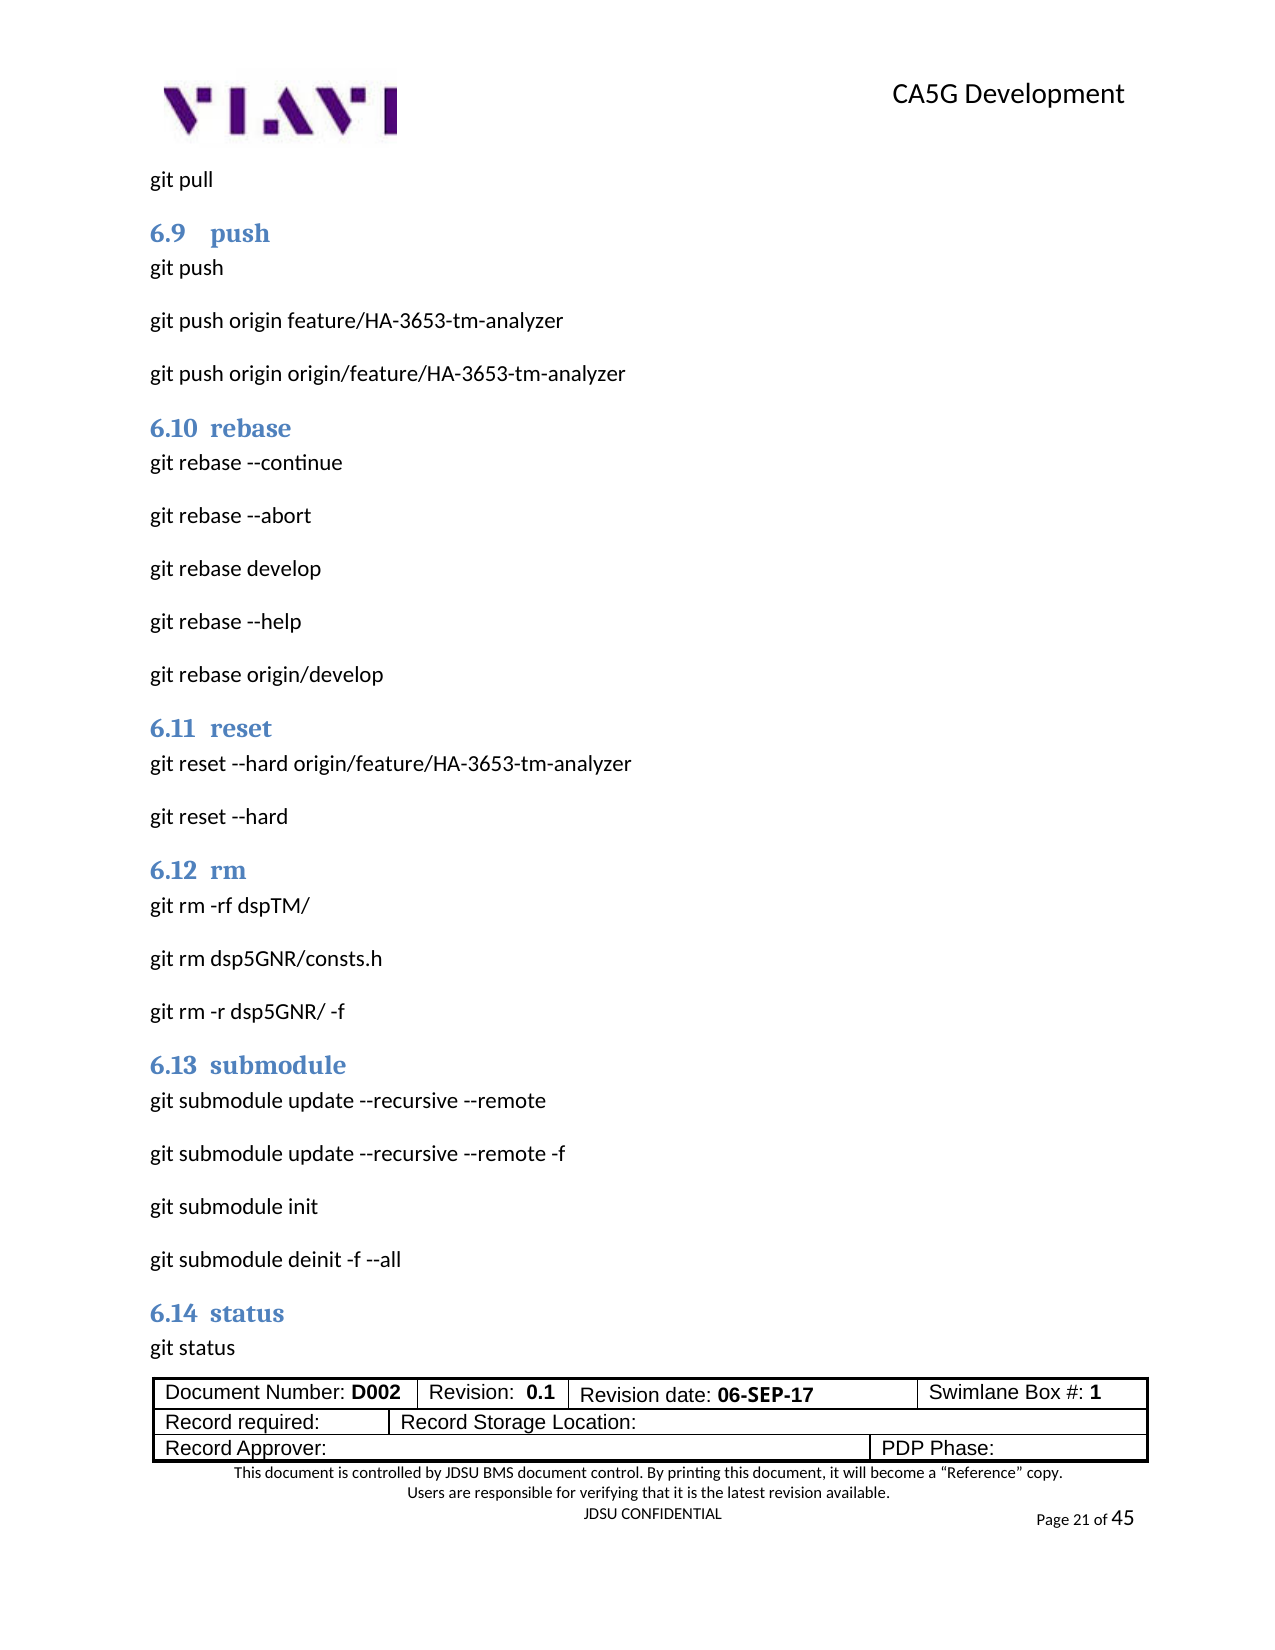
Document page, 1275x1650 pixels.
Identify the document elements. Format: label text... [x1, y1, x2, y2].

text git reset --hard origin/feature/HA-3653-tm-analyzer [150, 749, 1125, 777]
subtitle status [150, 1298, 1125, 1329]
text git submodule init [150, 1192, 1125, 1220]
text git pull [150, 165, 1125, 193]
subtitle push [150, 218, 1125, 249]
text git rm dsp5GNR/consts.h [150, 944, 1125, 972]
subtitle reset [150, 713, 1125, 744]
text git rebase --help [150, 607, 1125, 635]
text git push origin feature/HA-3653-tm-analyzer [150, 307, 1125, 334]
subtitle rebase [150, 413, 1125, 444]
text git rebase --abort [150, 501, 1125, 529]
text git rebase develop [150, 554, 1125, 582]
text git rm -rf dspTM/ [150, 891, 1125, 919]
text git submodule deinit -f --all [150, 1245, 1125, 1273]
text git submodule update --recursive --remote [150, 1086, 1125, 1114]
text git rm -r dsp5GNR/ -f [150, 997, 1125, 1025]
text git rebase origin/develop [150, 660, 1125, 688]
text git push origin origin/feature/HA-3653-tm-analyzer [150, 359, 1125, 388]
text git rebase --continue [150, 448, 1125, 476]
text git push [150, 253, 1125, 282]
text git reset --hard [150, 802, 1125, 830]
subtitle rm [150, 855, 1125, 886]
text git submodule update --recursive --remote -f [150, 1139, 1125, 1167]
picture [162, 68, 397, 146]
text git status [150, 1333, 1125, 1362]
subtitle submodule [150, 1050, 1125, 1081]
